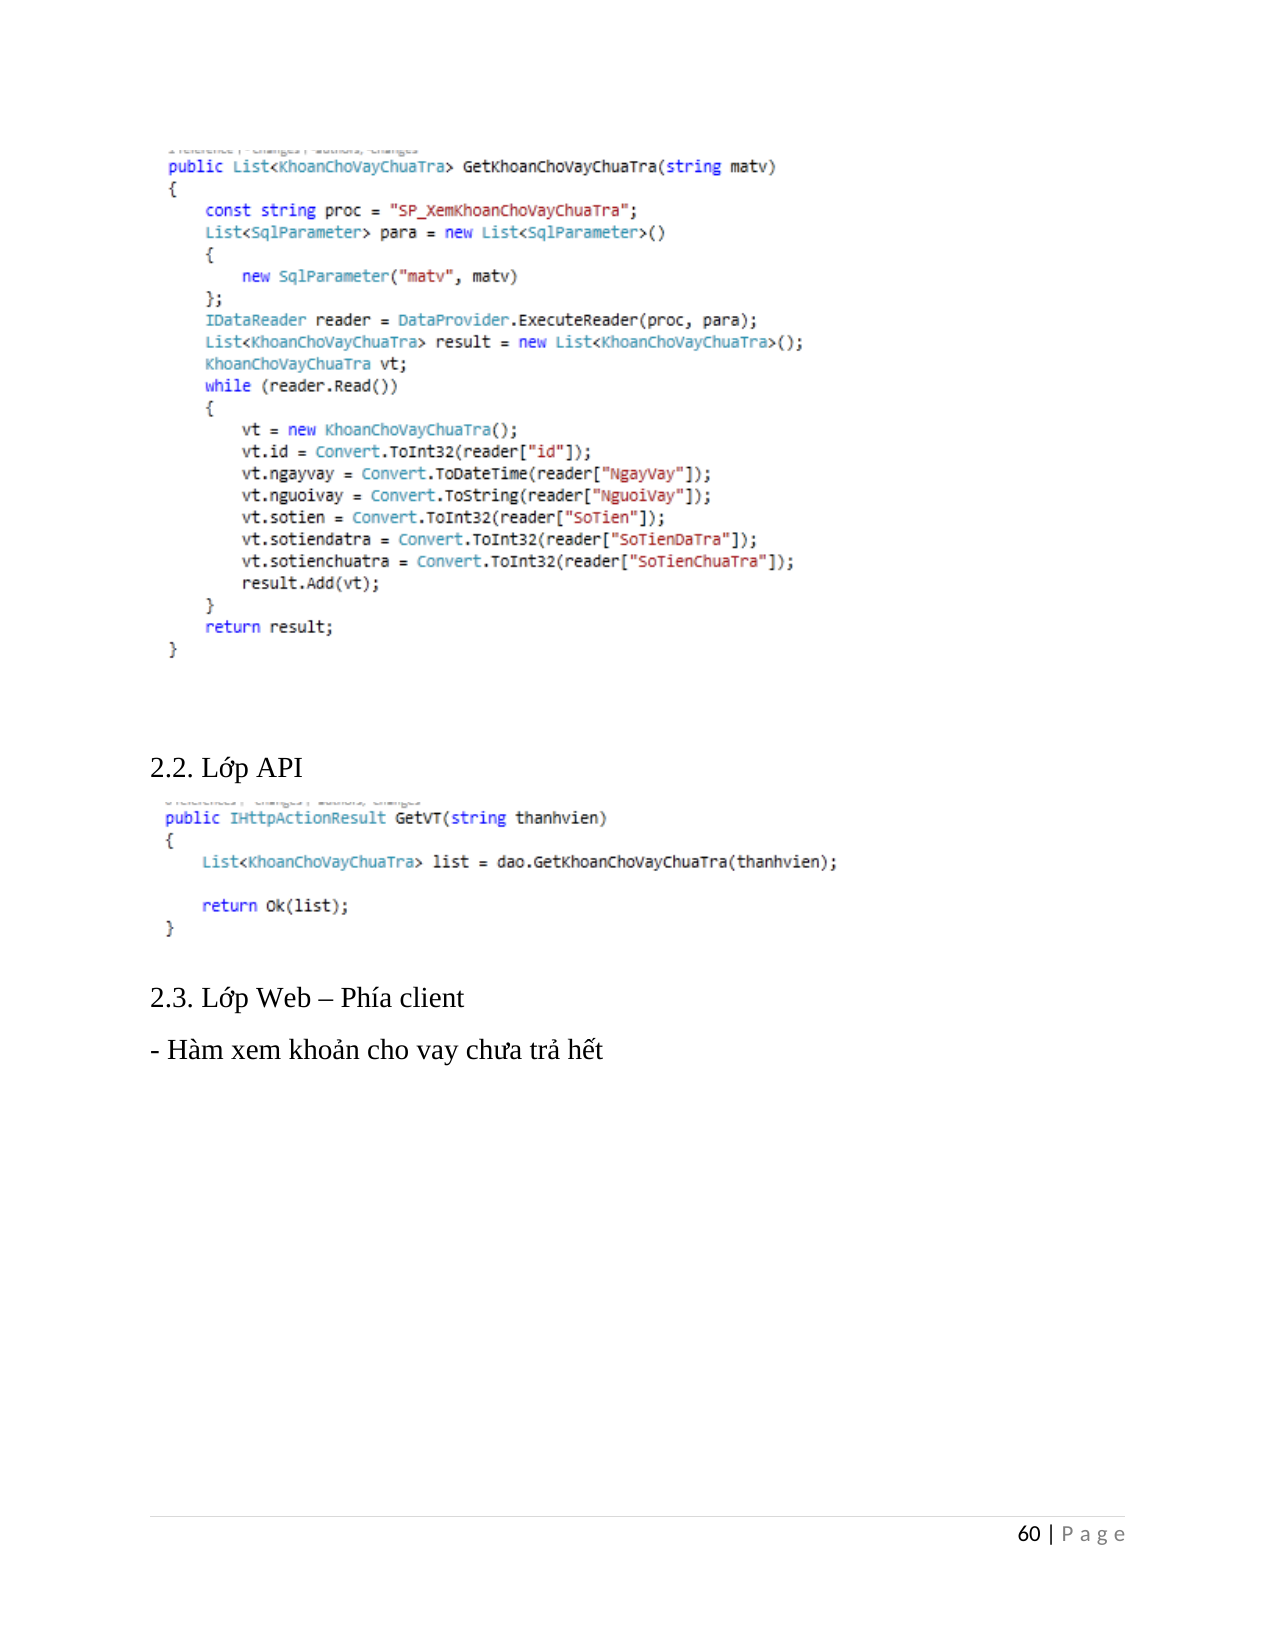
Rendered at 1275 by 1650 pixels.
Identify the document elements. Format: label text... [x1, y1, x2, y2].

text 2.2. Lớp API [150, 750, 1125, 784]
picture [150, 802, 869, 962]
picture [150, 150, 955, 680]
text - Hàm xem khoản cho vay chưa trả hết [150, 1032, 1125, 1066]
text 2.3. Lớp Web – Phía client [150, 980, 1125, 1014]
